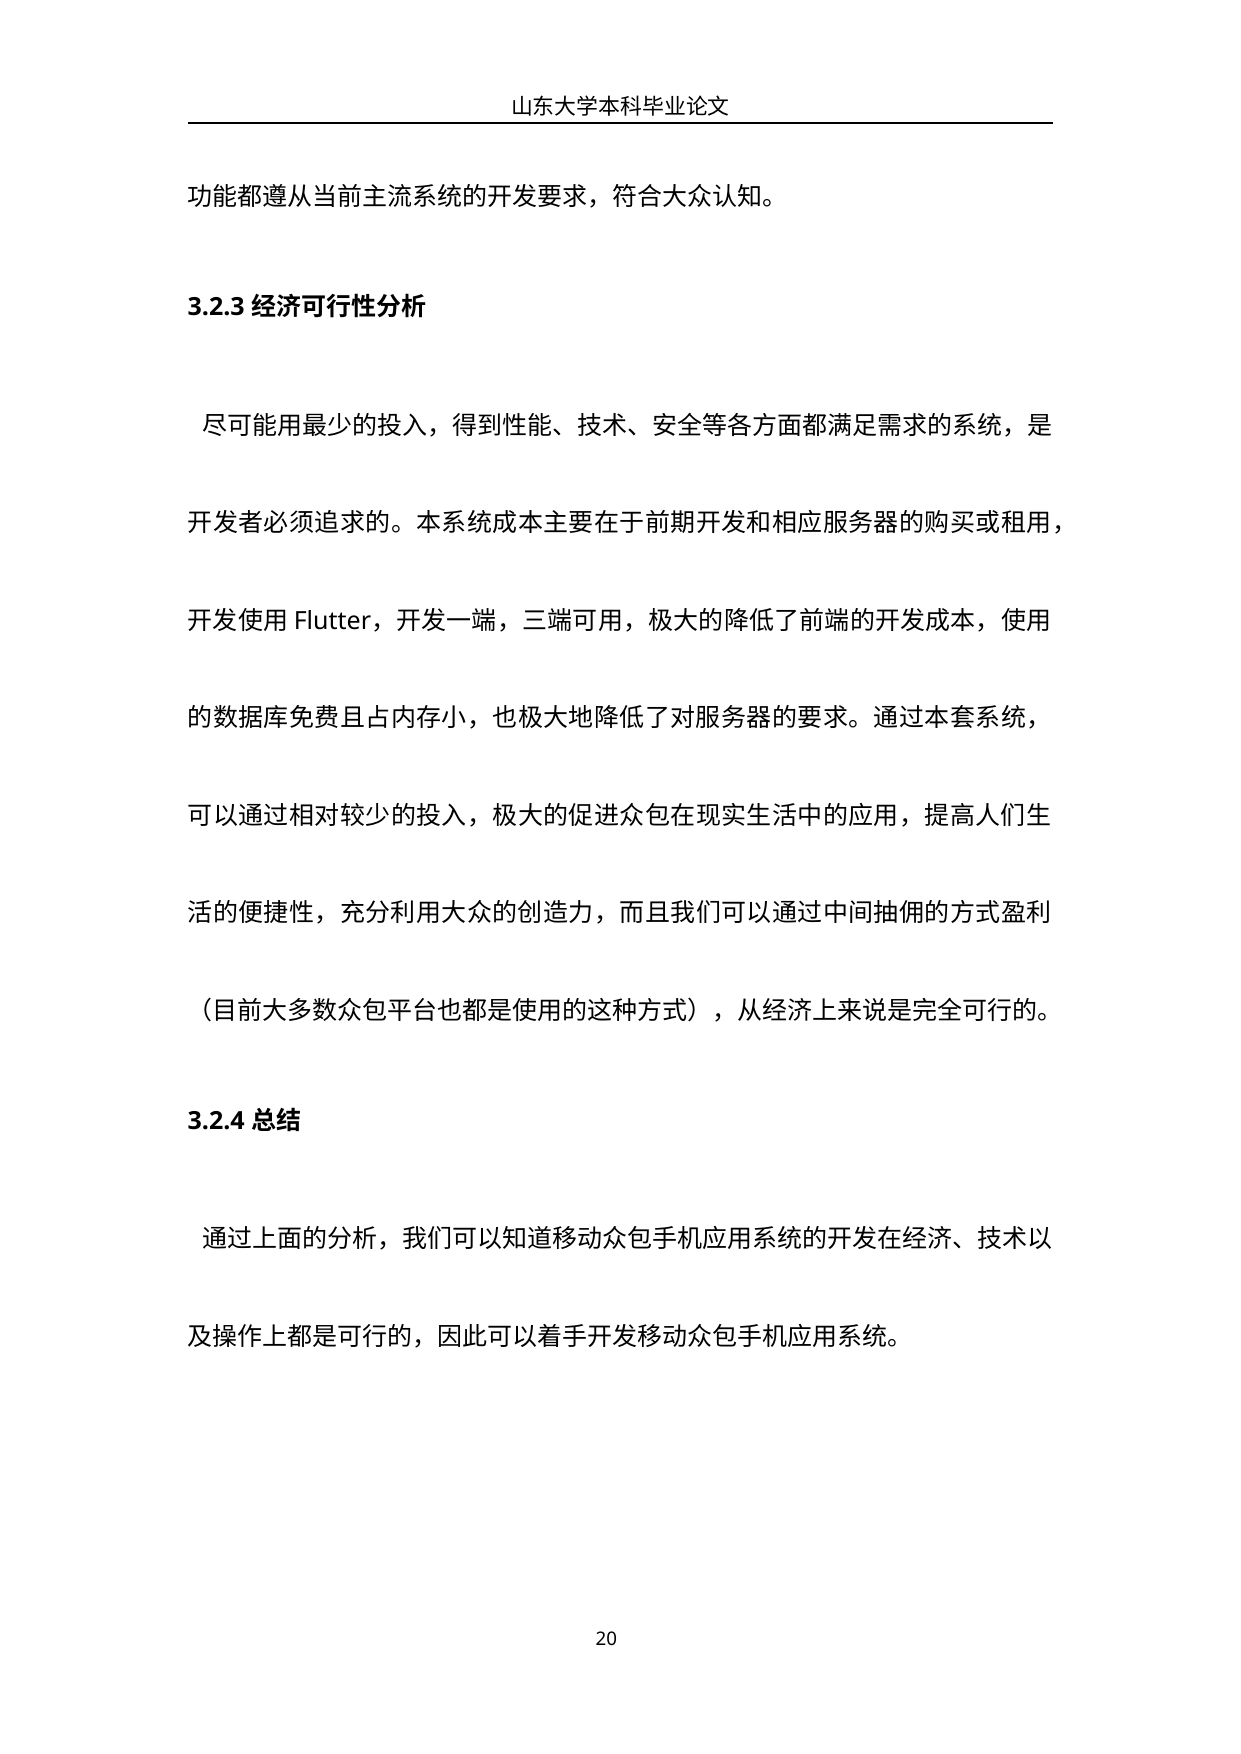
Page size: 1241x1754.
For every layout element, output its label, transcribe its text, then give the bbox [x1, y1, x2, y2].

subtitle 3.2.3 经济可行性分析 [187, 272, 1053, 337]
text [187, 162, 1053, 227]
text 尽可能用最少的投入，得到性能、技术、安全等各方面都满足需求的系统，是开发者必须追求的。本系统成本主要在于前期开发和相应服务器的购买或租用，开发使用Flutter，开发一端，三端可用，极大的降低了前端的开发成本，使用的数据库免费且占内存小，也极大地降低了对服务器的要求。通过本套系统，可以通过相对较少的投入，极大的促进众包在现实生活中的应用，提高人们生活的便捷性，充分利用大众的创造力，而且我们可以通过中间抽佣的方式盈利（目前大多数众包平台也都是使用的这种方式），从经济上来说是完全可行的。 [187, 391, 1053, 1041]
text 通过上面的分析，我们可以知道移动众包手机应用系统的开发在经济、技术以及操作上都是可行的，因此可以着手开发移动众包手机应用系统。 [187, 1204, 1053, 1367]
subtitle 3.2.4 总结 [187, 1086, 1053, 1151]
